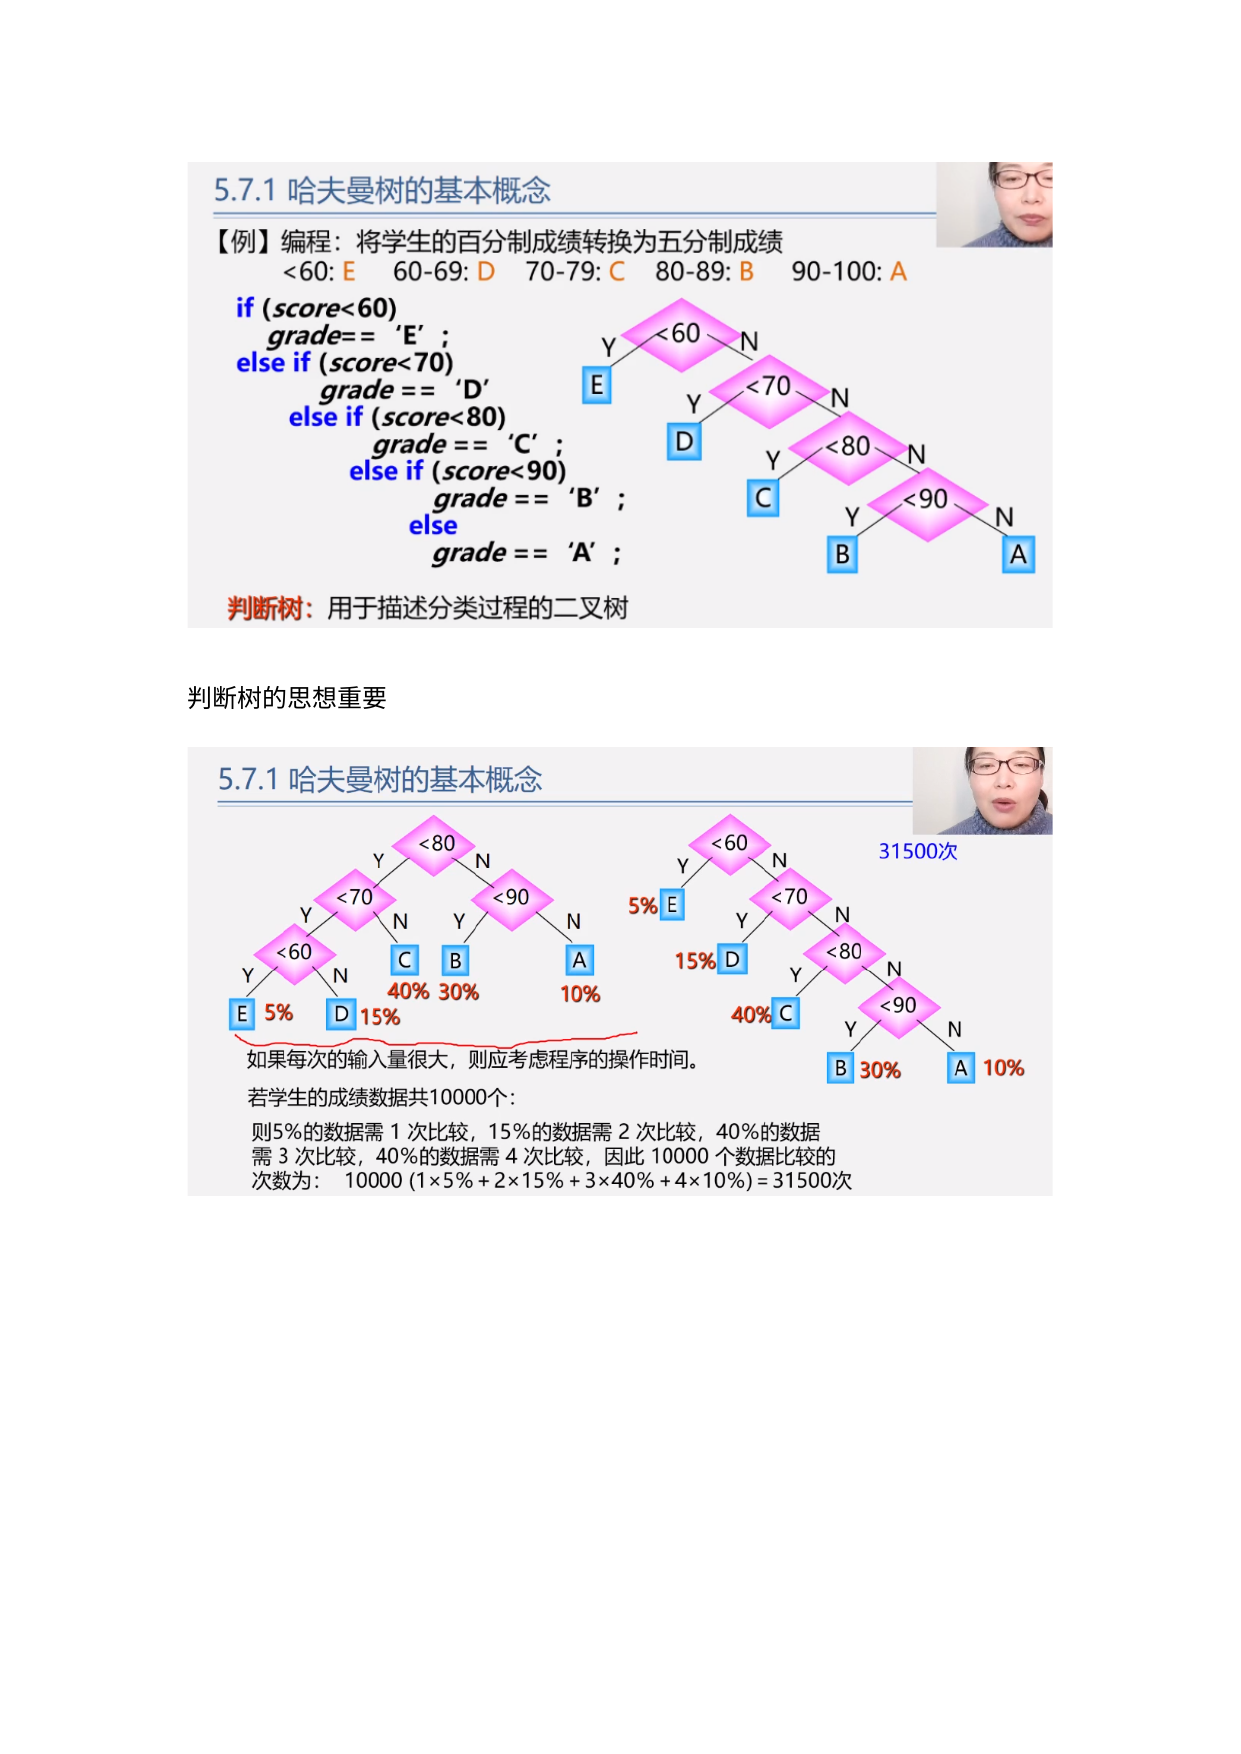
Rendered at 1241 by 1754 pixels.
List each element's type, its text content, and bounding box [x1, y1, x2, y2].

picture [187, 747, 1053, 1196]
picture [187, 162, 1053, 628]
text 判断树的思想重要 [187, 664, 1053, 729]
